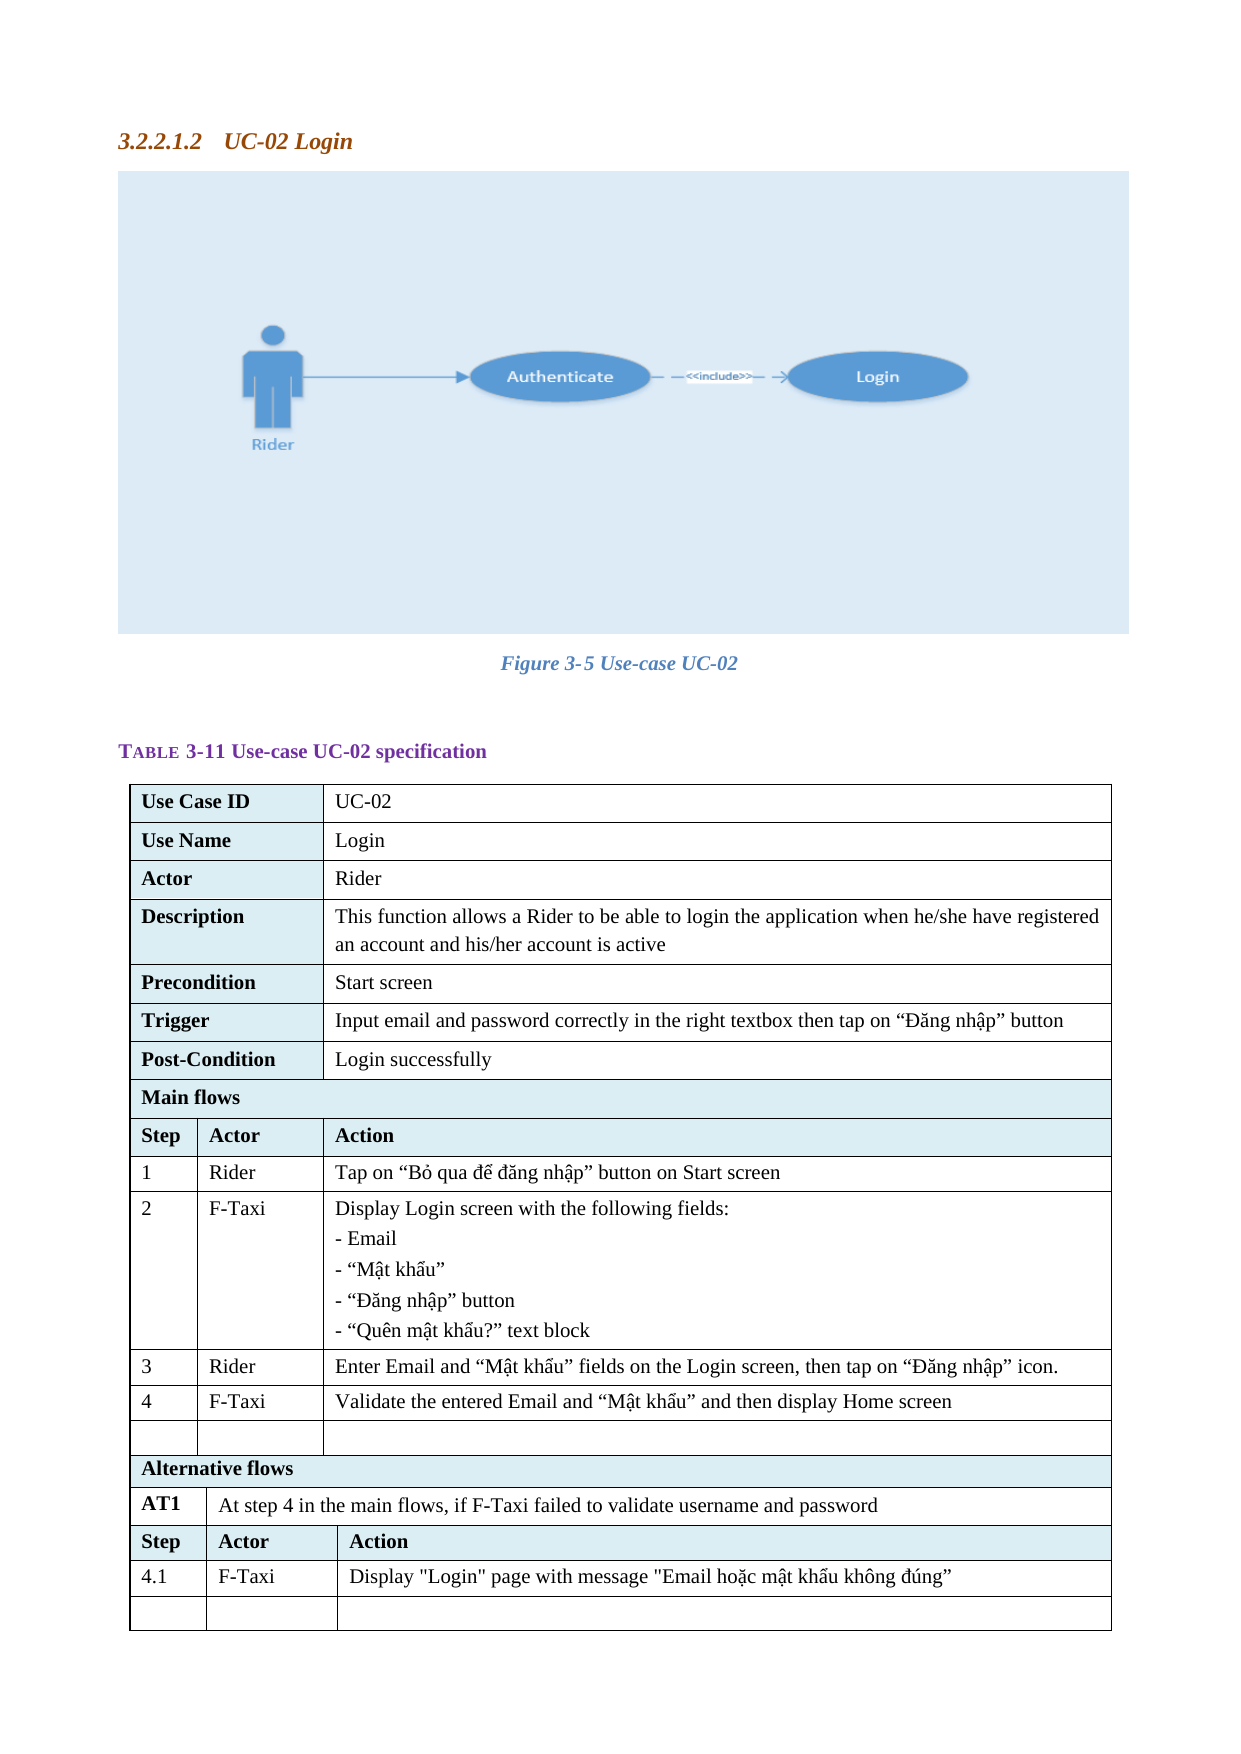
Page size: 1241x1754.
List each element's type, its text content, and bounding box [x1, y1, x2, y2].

table_cell Validate the entered Email and “Mật khẩu” and then display Home screen [324, 1386, 1111, 1420]
table_cell Alternative flows [131, 1456, 1111, 1487]
table_cell Actor [207, 1526, 337, 1560]
table_cell Post-Condition [131, 1042, 323, 1079]
table_cell Enter Email and “Mật khẩu” fields on the Login screen, then tap on “Đăng nhập” icon. [324, 1350, 1111, 1384]
table_cell Login [324, 823, 1111, 860]
table_cell This function allows a Rider to be able to login the application when he/she have registered an account and his/her account is active [324, 900, 1111, 964]
table_cell Step [131, 1119, 197, 1156]
table_cell Action [324, 1119, 1111, 1156]
table_cell [131, 1421, 197, 1455]
table_cell At step 4 in the main flows, if F-Taxi failed to validate username and password [207, 1488, 1111, 1525]
table_cell Actor [131, 861, 323, 898]
subtitle UC-02 Login [118, 127, 1122, 155]
table_cell Tap on “Bỏ qua để đăng nhập” button on Start screen [324, 1157, 1111, 1191]
table_cell Start screen [324, 965, 1111, 1003]
table_cell F-Taxi [198, 1192, 323, 1349]
table_cell Use Name [131, 823, 323, 860]
table_cell 4.1 [131, 1561, 206, 1596]
table_cell Actor [198, 1119, 323, 1156]
table_cell 4 [131, 1386, 197, 1420]
table_cell [198, 1421, 323, 1455]
table_header UC-02 [324, 785, 1111, 822]
table_cell AT1 [131, 1488, 206, 1525]
table_cell Step [131, 1526, 206, 1560]
table_cell Description [131, 900, 323, 964]
table_cell [131, 1597, 206, 1630]
table_cell Rider [198, 1157, 323, 1191]
table_cell F-Taxi [198, 1386, 323, 1420]
table_cell F-Taxi [207, 1561, 337, 1596]
table_cell [324, 1421, 1111, 1455]
table_cell Action [338, 1526, 1111, 1560]
table_header Use Case ID [131, 785, 323, 822]
table_cell Main flows [131, 1080, 1111, 1118]
table_cell Display Login screen with the following fields: - Email - “Mật khẩu” - “Đăng nhập” button - “Quên mật khẩu?” text block [324, 1192, 1111, 1349]
table_cell [338, 1597, 1111, 1630]
table_cell Display "Login" page with message "Email hoặc mật khẩu không đúng” [338, 1561, 1111, 1596]
table_cell 1 [131, 1157, 197, 1191]
table_cell 2 [131, 1192, 197, 1349]
table_cell Rider [324, 861, 1111, 898]
table_cell Rider [198, 1350, 323, 1384]
picture [118, 171, 1129, 634]
table_cell Trigger [131, 1004, 323, 1041]
table_cell Precondition [131, 965, 323, 1003]
table_cell Login successfully [324, 1042, 1111, 1079]
table_cell [207, 1597, 337, 1630]
table_cell Input email and password correctly in the right textbox then tap on “Đăng nhập” button [324, 1004, 1111, 1041]
table_cell 3 [131, 1350, 197, 1384]
